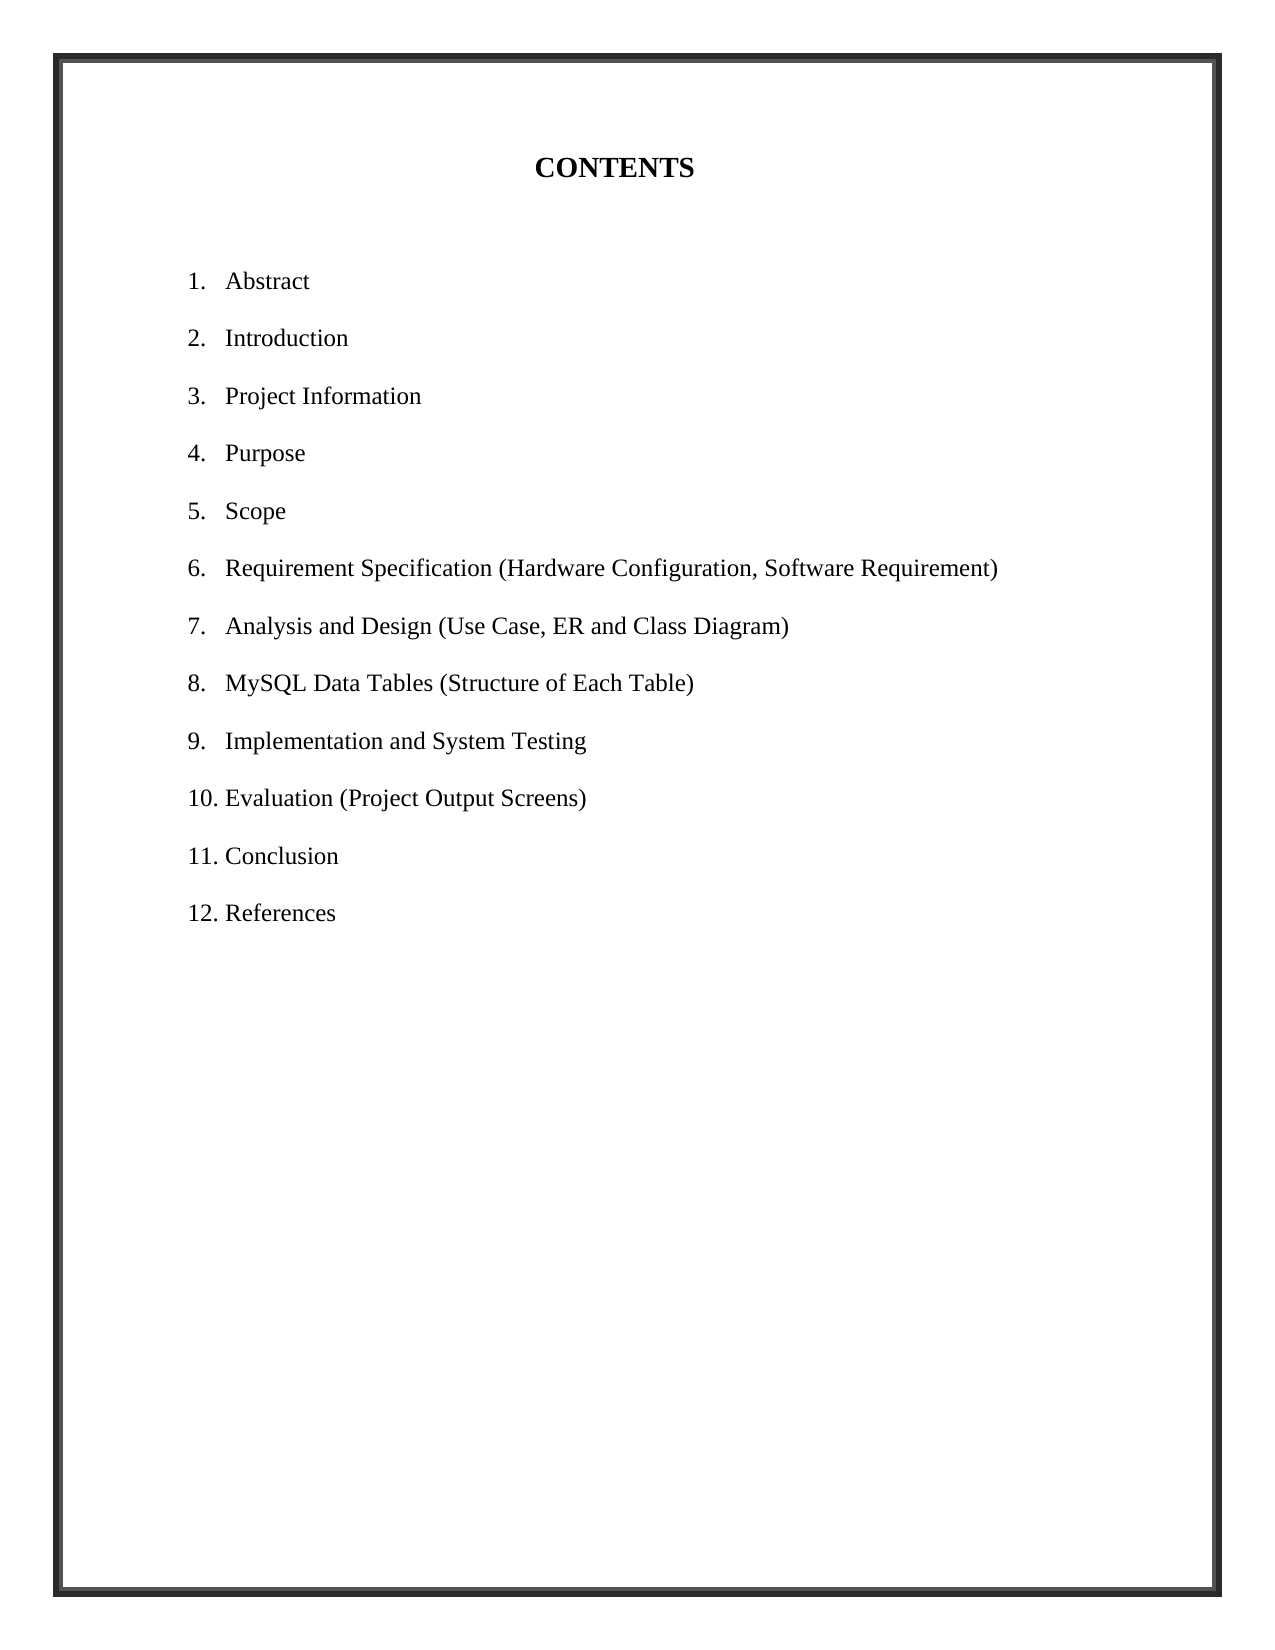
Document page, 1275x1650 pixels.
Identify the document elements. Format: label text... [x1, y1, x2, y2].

list Conclusion [187, 841, 1125, 869]
list MySQL Data Tables (Structure of Each Table) [187, 668, 1212, 697]
list Requirement Specification (Hardware Configuration, Software Requirement) [187, 553, 1125, 582]
list Analysis and Design (Use Case, ER and Class Diagram) [187, 611, 1212, 639]
list Purpose [187, 438, 1125, 467]
list Abstract [187, 266, 1125, 294]
list Evaluation (Project Output Screens) [187, 783, 1125, 812]
list Introduction [187, 323, 1125, 352]
list Scope [187, 496, 1125, 524]
text CONTENTS [150, 150, 1125, 183]
list Implementation and System Testing [187, 726, 1125, 754]
list References [187, 898, 1125, 927]
list Project Information [187, 381, 1125, 409]
